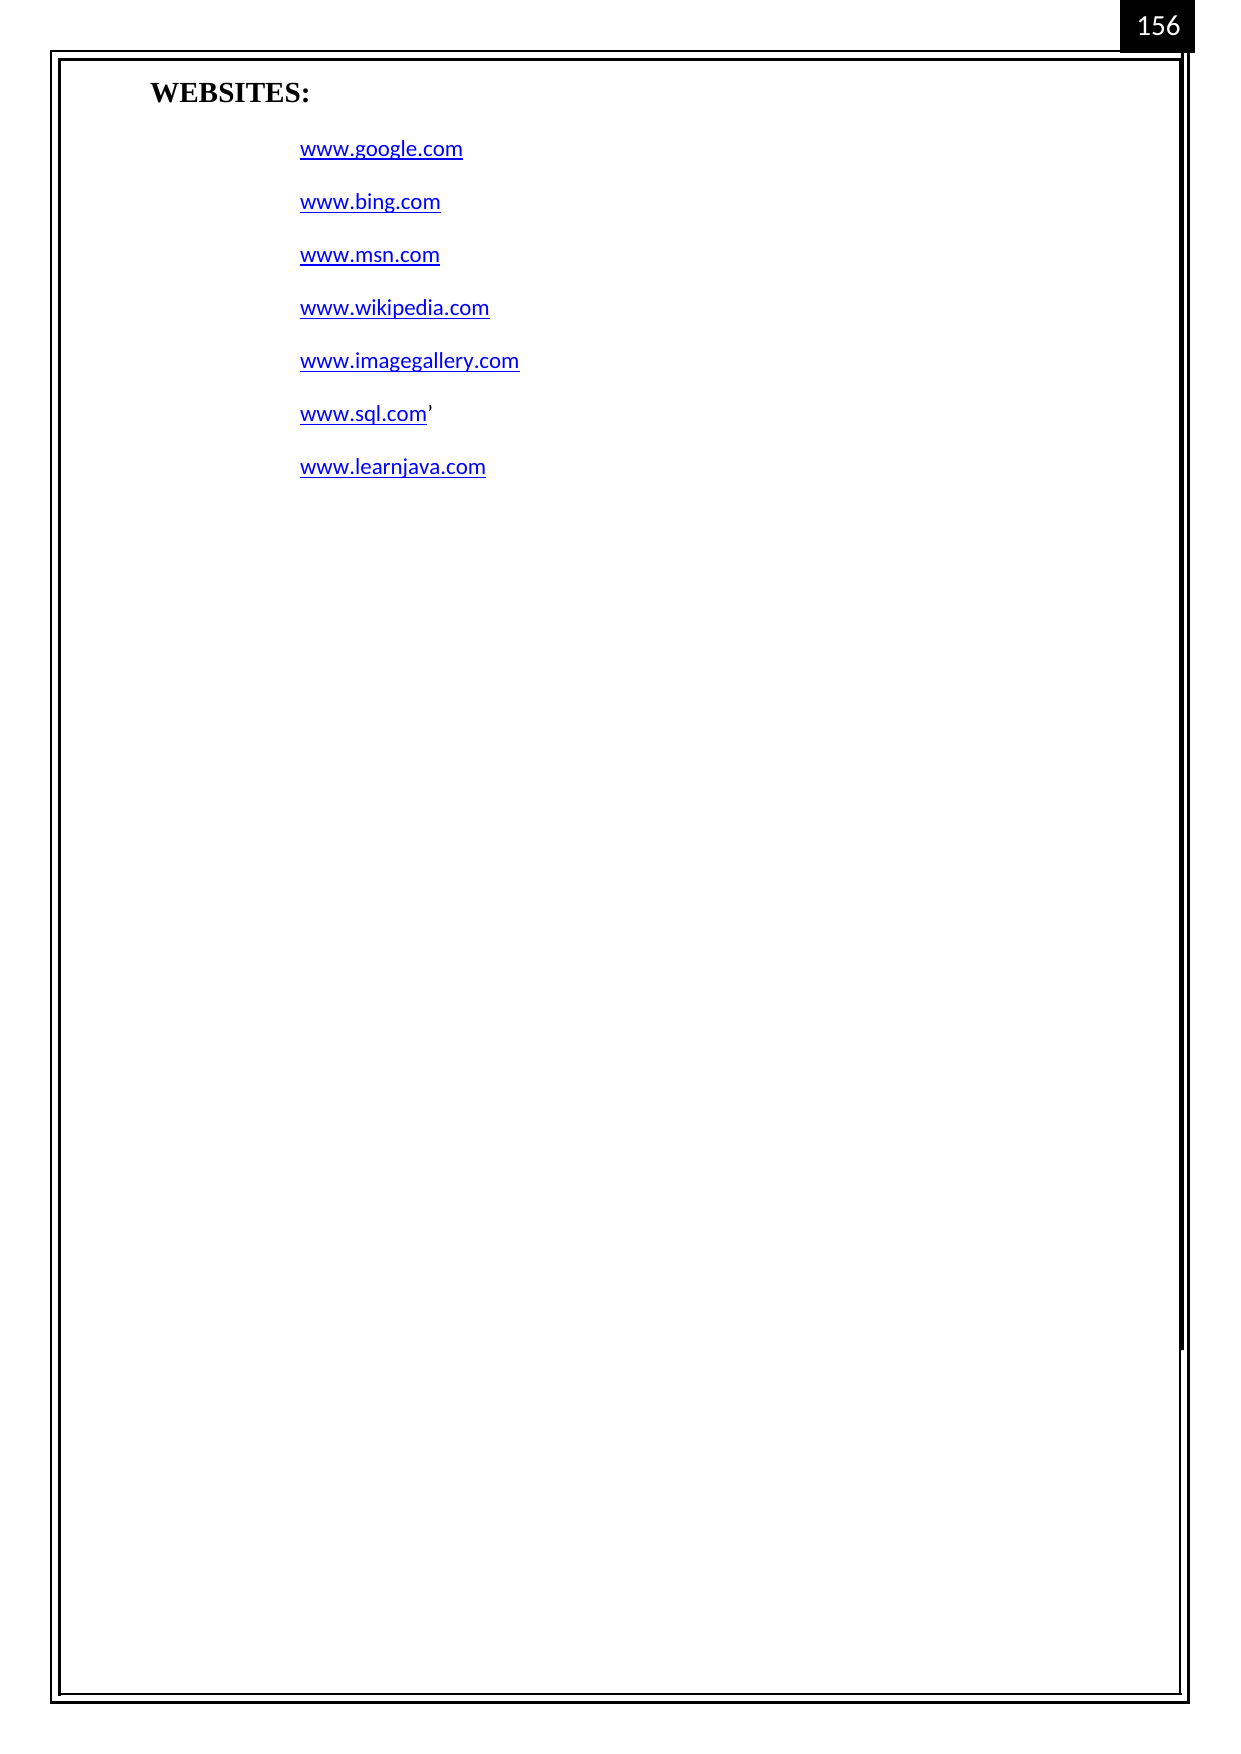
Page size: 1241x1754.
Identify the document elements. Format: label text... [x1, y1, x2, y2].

text www.imagegallery.com [225, 346, 1090, 374]
text www.google.com [225, 134, 1090, 162]
text www.learnjava.com [150, 452, 1090, 481]
text www.sql.com’ [225, 399, 1090, 427]
text www.wikipedia.com [225, 293, 1090, 321]
text www.msn.com [225, 240, 1090, 268]
text WEBSITES: [150, 75, 1015, 108]
text www.bing.com [225, 187, 1090, 215]
